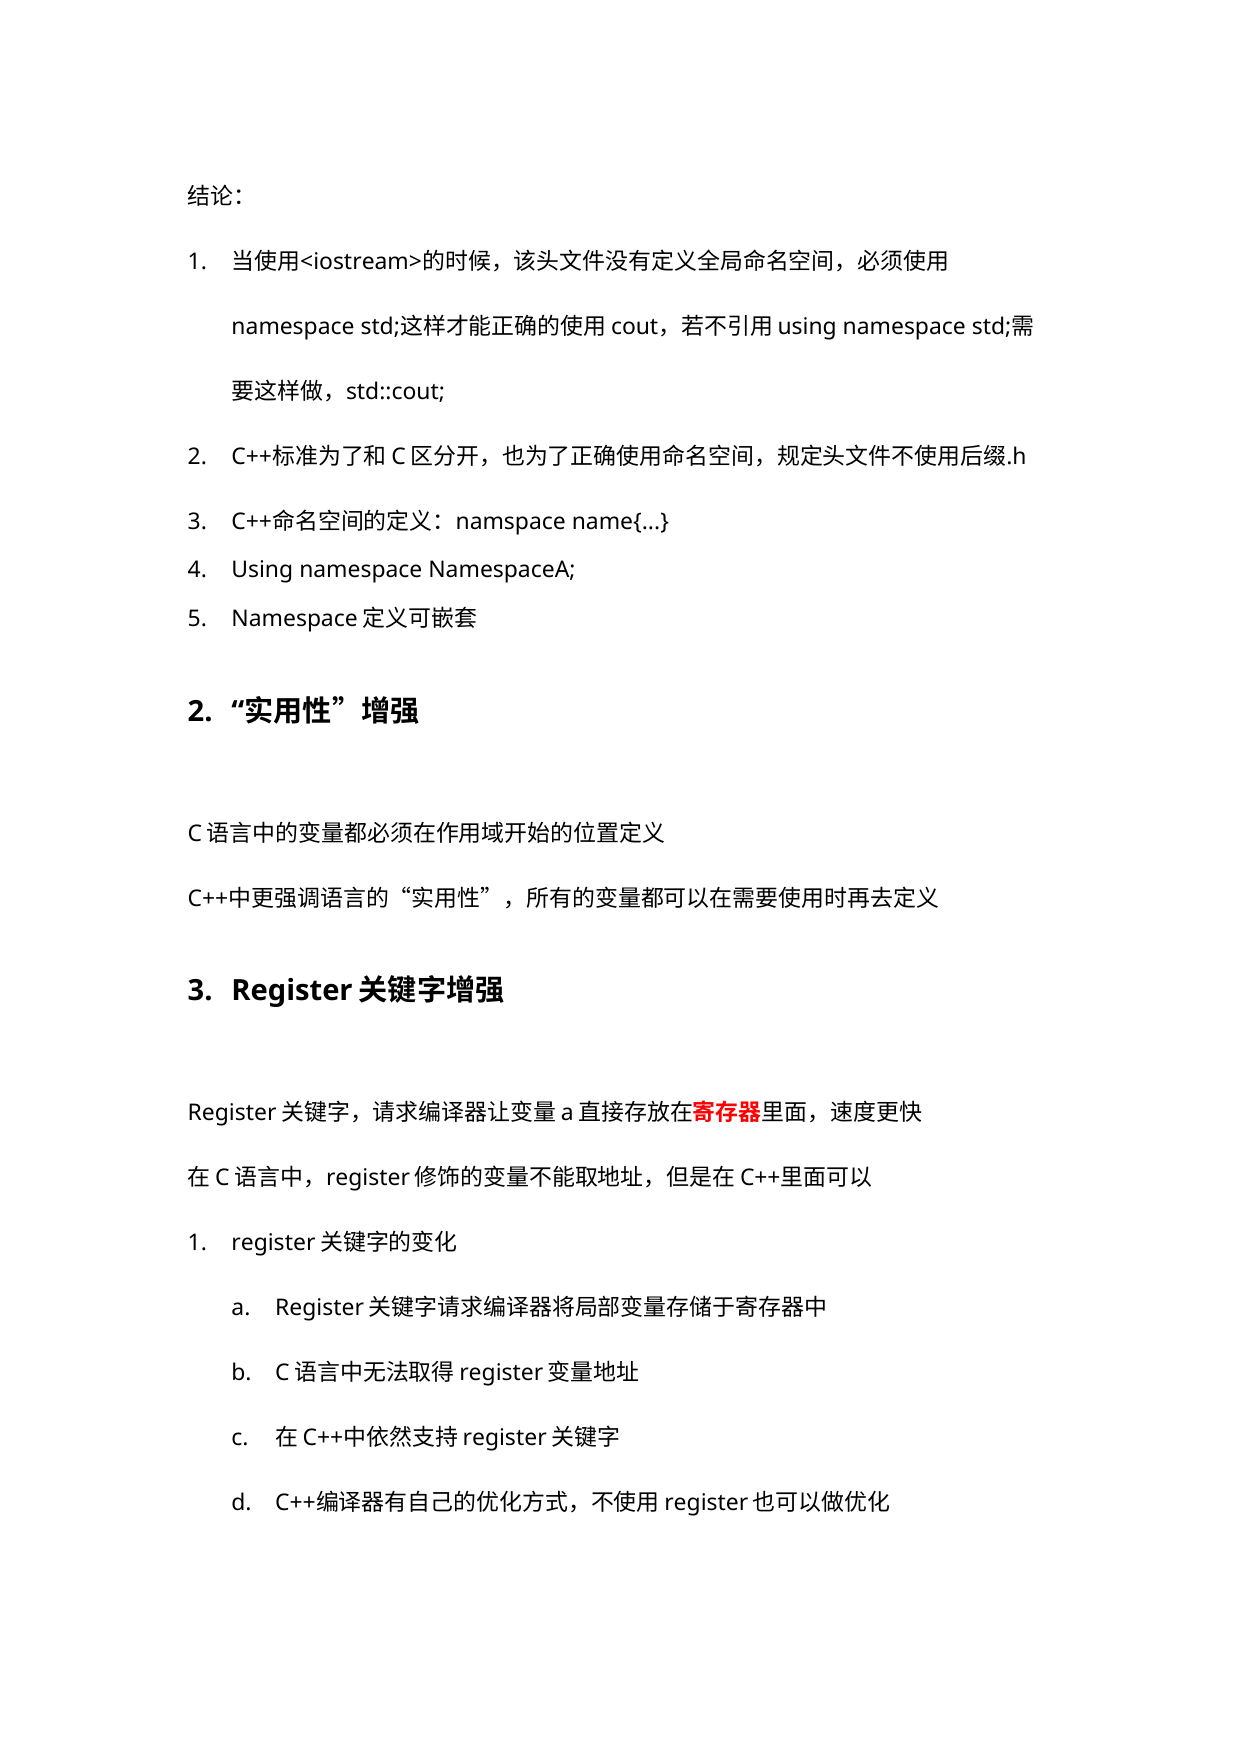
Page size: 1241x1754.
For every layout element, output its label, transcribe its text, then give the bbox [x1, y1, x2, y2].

list Register关键字请求编译器将局部变量存储于寄存器中 [231, 1273, 1053, 1338]
list C语言中无法取得register变量地址 [231, 1338, 1053, 1403]
list 在C++中依然支持register关键字 [231, 1403, 1053, 1468]
text 结论： [187, 162, 1053, 227]
list “实用性”增强 [187, 677, 1053, 742]
text C语言中的变量都必须在作用域开始的位置定义 [187, 799, 1053, 864]
list C++标准为了和C区分开，也为了正确使用命名空间，规定头文件不使用后缀.h [187, 422, 1053, 487]
list 当使用<iostream>的时候，该头文件没有定义全局命名空间，必须使用namespace std;这样才能正确的使用cout，若不引用using namespace std;需要这样做，std::cout; [187, 227, 1053, 422]
text Register关键字，请求编译器让变量a直接存放在寄存器里面，速度更快 [187, 1078, 1053, 1143]
list C++命名空间的定义：namspace name{...} [187, 487, 1053, 552]
list Register关键字增强 [187, 956, 1053, 1021]
text C++中更强调语言的“实用性”，所有的变量都可以在需要使用时再去定义 [187, 864, 1053, 929]
list Namespace定义可嵌套 [187, 584, 1053, 649]
list Using namespace NamespaceA; [187, 552, 1053, 584]
list C++编译器有自己的优化方式，不使用register也可以做优化 [231, 1468, 1053, 1533]
text 在C语言中，register修饰的变量不能取地址，但是在C++里面可以 [187, 1143, 1053, 1208]
list register关键字的变化 [187, 1208, 1053, 1273]
